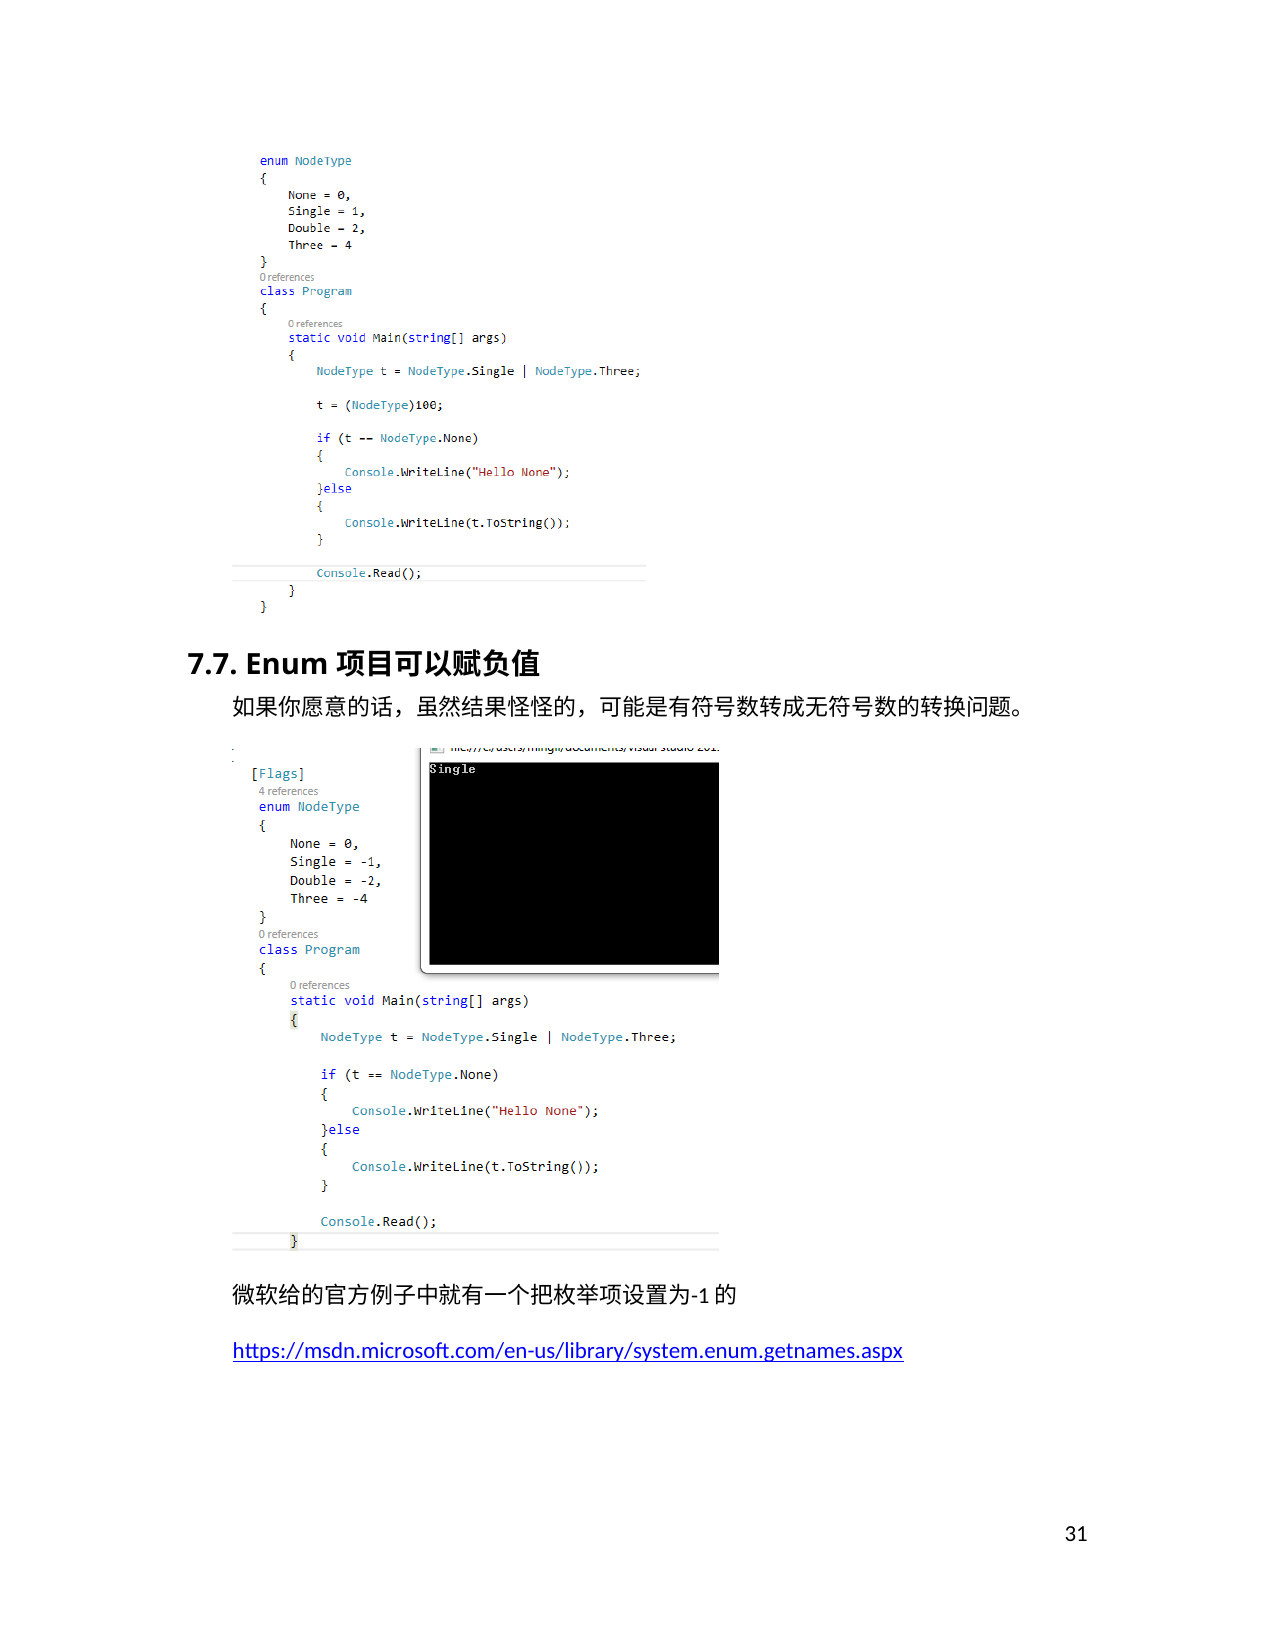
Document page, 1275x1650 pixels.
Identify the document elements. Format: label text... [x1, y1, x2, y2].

picture [232, 748, 719, 1253]
text 如果你愿意的话，虽然结果怪怪的，可能是有符号数转成无符号数的转换问题。 [187, 689, 1087, 722]
picture [232, 150, 647, 616]
text 微软给的官方例子中就有一个把枚举项设置为-1的 [187, 1277, 1087, 1311]
text https://msdn.microsoft.com/en-us/library/system.enum.getnames.aspx [187, 1336, 1087, 1364]
subtitle Enum 项目可以赋负值 [187, 640, 1087, 683]
